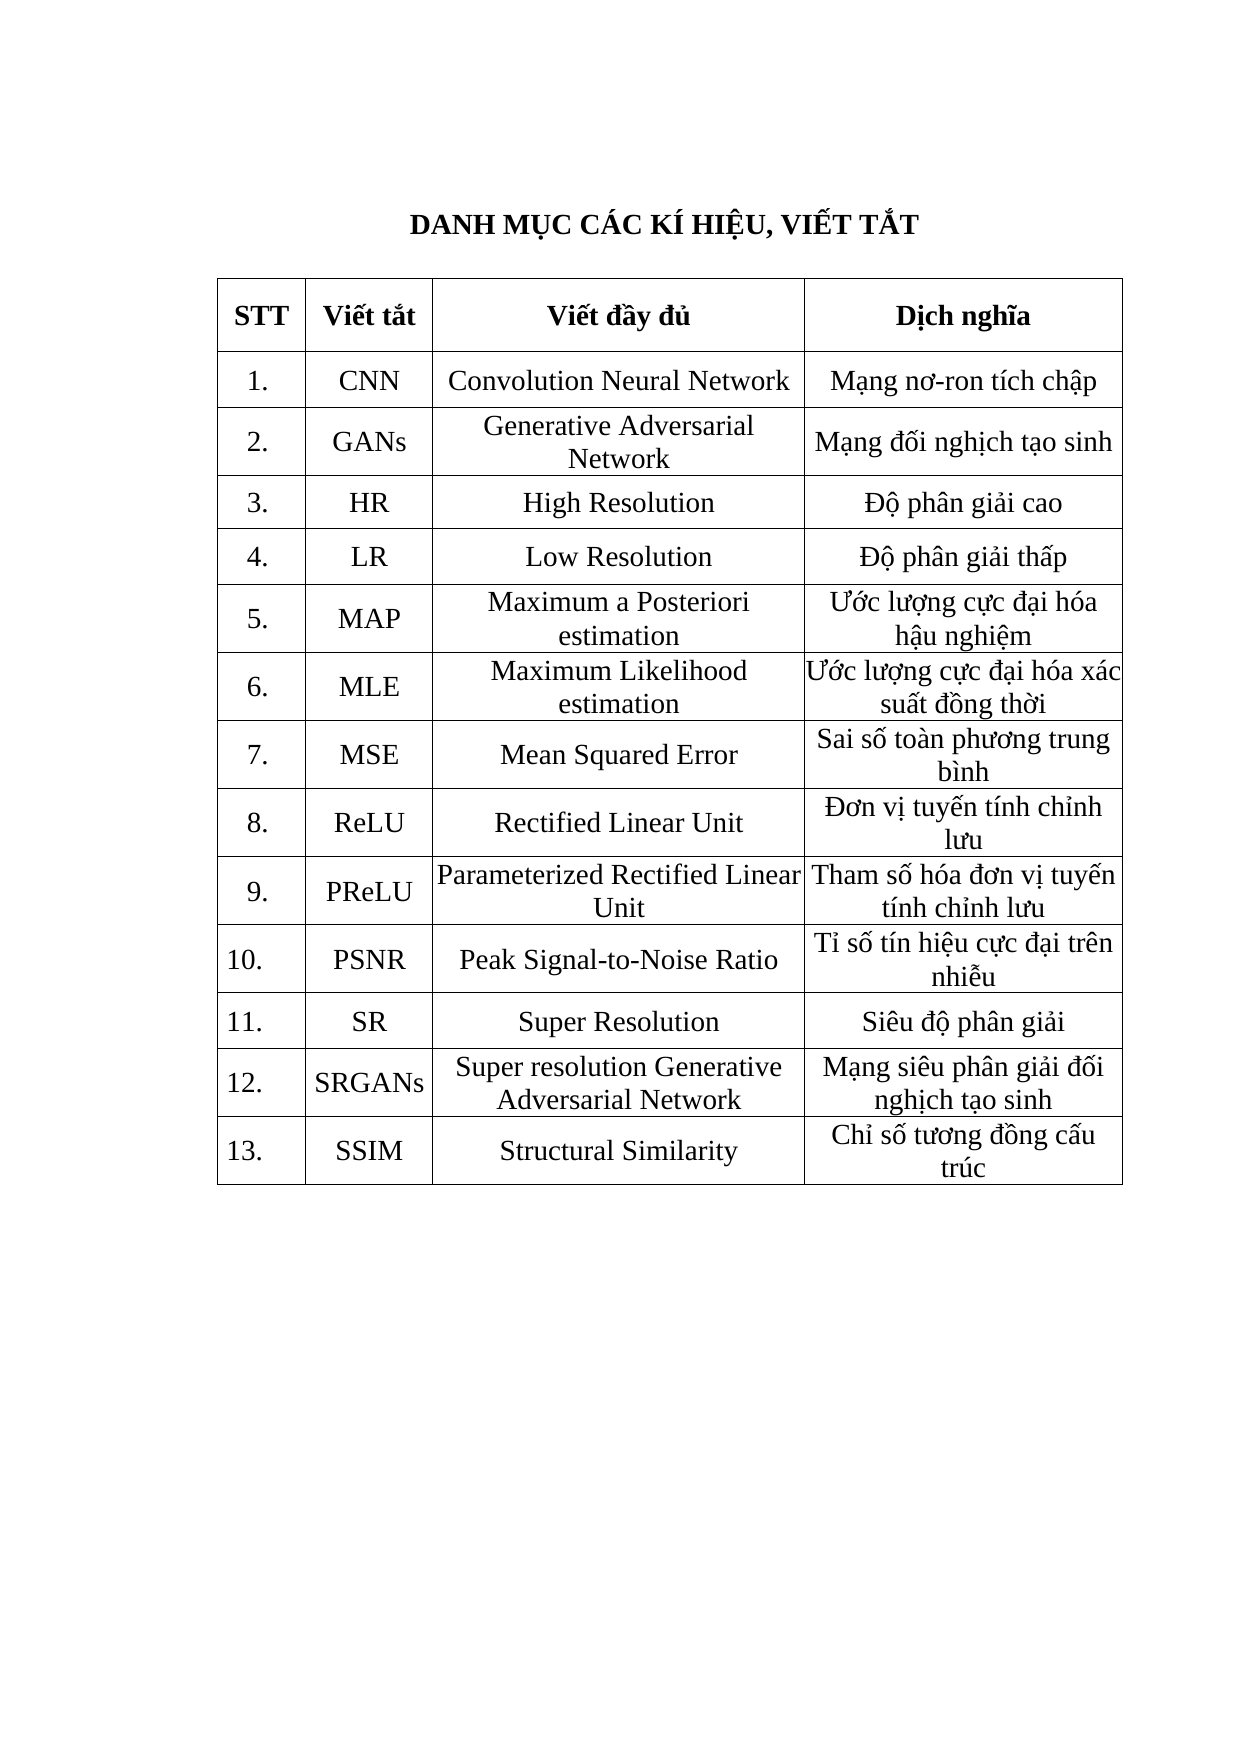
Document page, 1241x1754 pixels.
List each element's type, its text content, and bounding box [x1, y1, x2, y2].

table_cell Sai số toàn phương trung bình [805, 721, 1122, 788]
table_cell [218, 789, 305, 856]
table_cell [218, 993, 305, 1048]
table_cell GANs [306, 408, 432, 475]
table_cell LR [306, 529, 432, 583]
table_cell Super resolution Generative Adversarial Network [433, 1049, 804, 1116]
table_cell Peak Signal-to-Noise Ratio [433, 925, 804, 992]
table_header Dịch nghĩa [805, 279, 1122, 351]
table_cell Parameterized Rectified Linear Unit [433, 857, 804, 924]
table_cell Super Resolution [433, 993, 804, 1048]
table_cell Độ phân giải cao [805, 476, 1122, 528]
table_cell Rectified Linear Unit [433, 789, 804, 856]
table_cell Convolution Neural Network [433, 352, 804, 407]
table_cell [218, 476, 305, 528]
table_cell MSE [306, 721, 432, 788]
table_cell Chỉ số tương đồng cấu trúc [805, 1117, 1122, 1184]
table_cell CNN [306, 352, 432, 407]
table_cell Structural Similarity [433, 1117, 804, 1184]
table_cell [218, 925, 305, 992]
table_cell Mạng đối nghịch tạo sinh [805, 408, 1122, 475]
table_header STT [218, 279, 305, 351]
table_cell Generative Adversarial Network [433, 408, 804, 475]
table_cell High Resolution [433, 476, 804, 528]
table_cell Độ phân giải thấp [805, 529, 1122, 583]
table_cell [218, 1117, 305, 1184]
table_cell Đơn vị tuyến tính chỉnh lưu [805, 789, 1122, 856]
table_cell [218, 653, 305, 720]
table_cell Mạng siêu phân giải đối nghịch tạo sinh [805, 1049, 1122, 1116]
table_cell [218, 352, 305, 407]
table_cell HR [306, 476, 432, 528]
table_cell [218, 585, 305, 652]
table_cell Low Resolution [433, 529, 804, 583]
table_cell MAP [306, 585, 432, 652]
table_cell Siêu độ phân giải [805, 993, 1122, 1048]
table_cell SSIM [306, 1117, 432, 1184]
table_cell SRGANs [306, 1049, 432, 1116]
table_cell MLE [306, 653, 432, 720]
table_cell Tỉ số tín hiệu cực đại trên nhiễu [805, 925, 1122, 992]
table_cell Maximum a Posteriori estimation [433, 585, 804, 652]
table_cell Ước lượng cực đại hóa hậu nghiệm [805, 585, 1122, 652]
table_cell Maximum Likelihood estimation [433, 653, 804, 720]
table_cell Mạng nơ-ron tích chập [805, 352, 1122, 407]
table_cell [218, 408, 305, 475]
table_cell [218, 1049, 305, 1116]
table_cell ReLU [306, 789, 432, 856]
table_cell [218, 721, 305, 788]
table_cell Tham số hóa đơn vị tuyến tính chỉnh lưu [805, 857, 1122, 924]
table_cell [218, 857, 305, 924]
table_header Viết tắt [306, 279, 432, 351]
table_cell Ước lượng cực đại hóa xác suất đồng thời [805, 653, 1122, 720]
table_header Viết đầy đủ [433, 279, 804, 351]
table_cell PReLU [306, 857, 432, 924]
table_cell PSNR [306, 925, 432, 992]
table_cell [218, 529, 305, 583]
text DANH MỤC CÁC KÍ HIỆU, VIẾT TẮT [207, 207, 1122, 240]
table_cell SR [306, 993, 432, 1048]
table_cell Mean Squared Error [433, 721, 804, 788]
